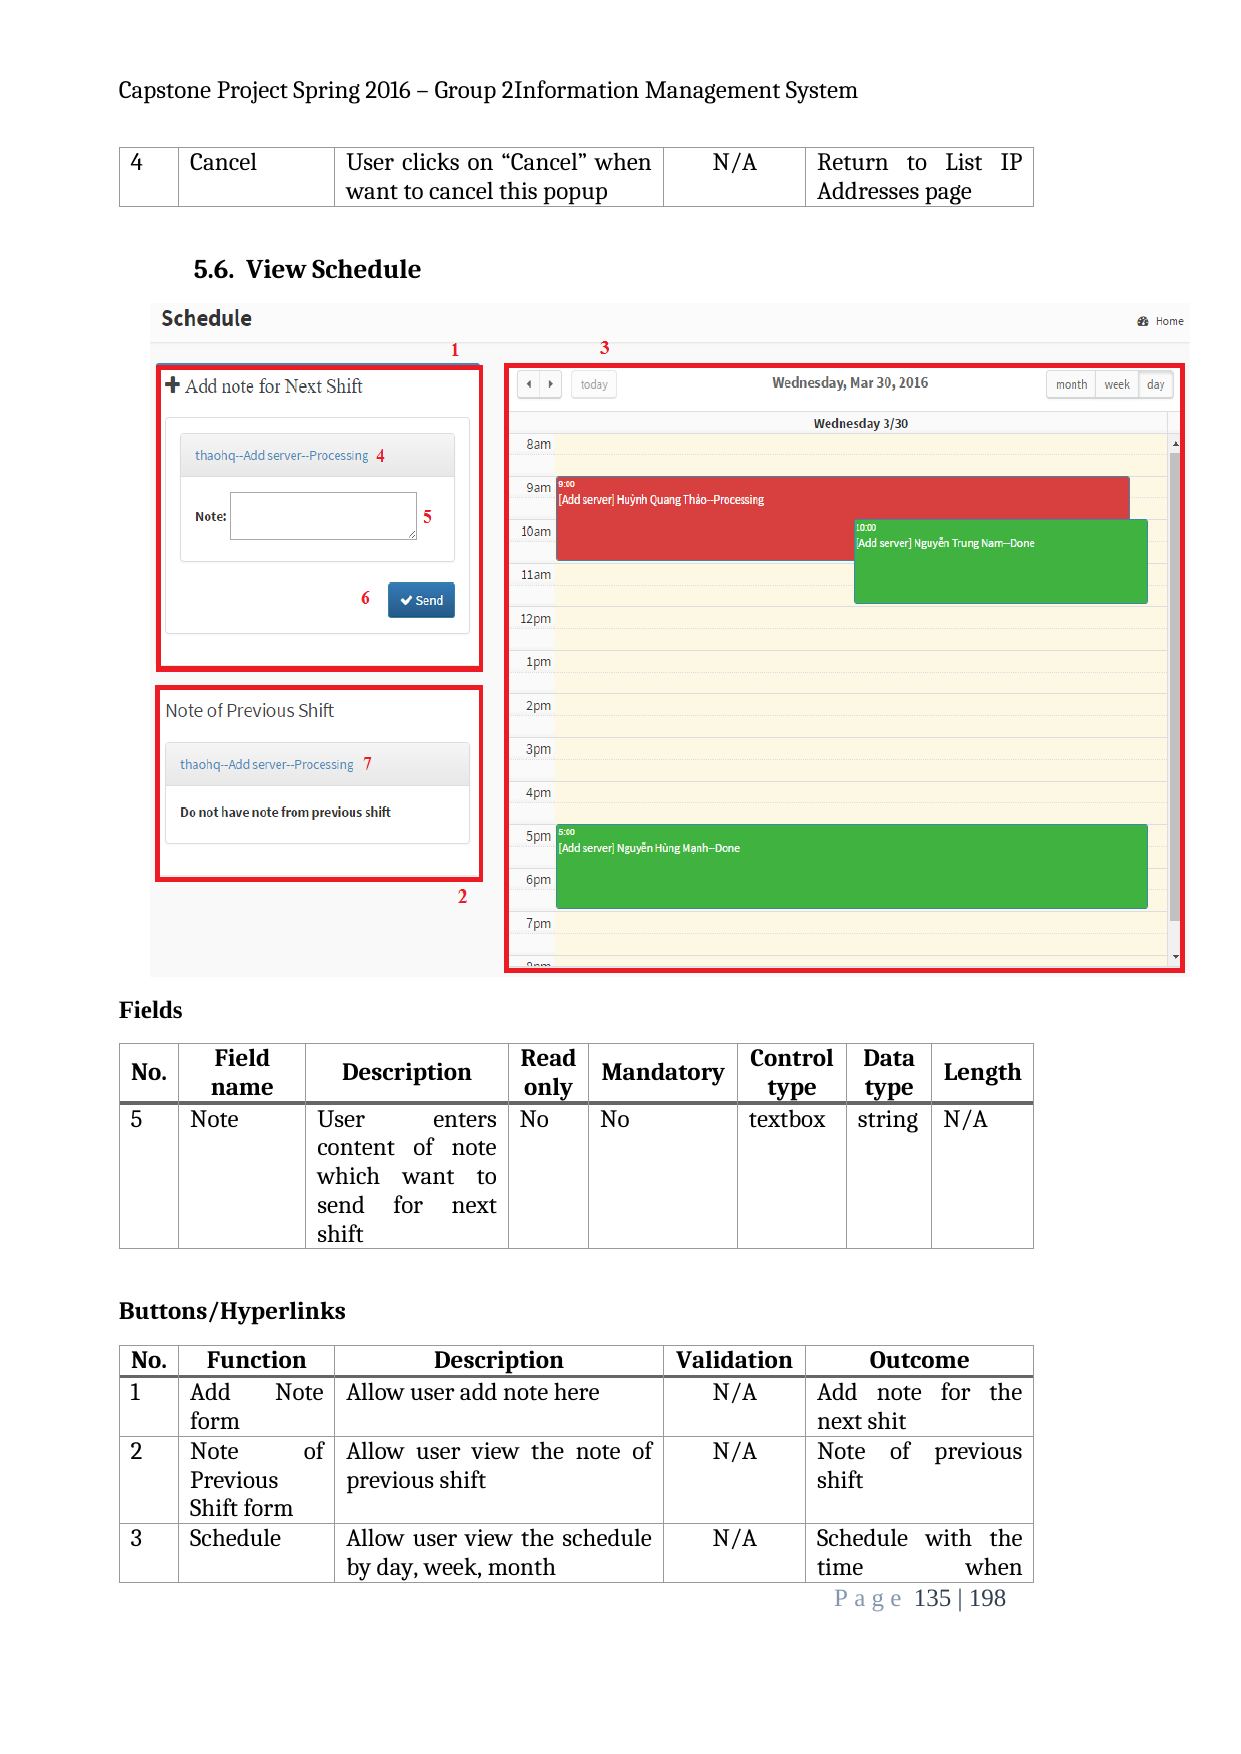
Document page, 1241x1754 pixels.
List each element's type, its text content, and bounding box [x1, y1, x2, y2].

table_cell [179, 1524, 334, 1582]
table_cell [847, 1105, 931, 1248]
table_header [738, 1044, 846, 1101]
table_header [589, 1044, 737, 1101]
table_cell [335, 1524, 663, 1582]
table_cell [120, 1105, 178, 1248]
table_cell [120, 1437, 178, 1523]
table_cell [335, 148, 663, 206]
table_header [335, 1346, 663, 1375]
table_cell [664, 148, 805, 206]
picture [150, 303, 1190, 977]
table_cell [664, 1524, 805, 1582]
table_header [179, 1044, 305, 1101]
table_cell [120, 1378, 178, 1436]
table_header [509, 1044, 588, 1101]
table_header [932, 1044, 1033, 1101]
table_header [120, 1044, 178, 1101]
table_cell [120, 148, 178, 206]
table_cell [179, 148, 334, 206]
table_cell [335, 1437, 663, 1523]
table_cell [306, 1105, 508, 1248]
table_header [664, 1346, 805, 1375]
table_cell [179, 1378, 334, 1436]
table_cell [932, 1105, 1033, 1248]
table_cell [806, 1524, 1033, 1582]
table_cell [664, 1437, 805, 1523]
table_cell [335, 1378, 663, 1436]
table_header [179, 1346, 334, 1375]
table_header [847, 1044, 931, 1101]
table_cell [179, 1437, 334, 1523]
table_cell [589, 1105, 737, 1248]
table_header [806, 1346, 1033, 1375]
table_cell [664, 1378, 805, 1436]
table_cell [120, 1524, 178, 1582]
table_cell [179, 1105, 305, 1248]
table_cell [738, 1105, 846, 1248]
subtitle View Schedule [193, 254, 1033, 285]
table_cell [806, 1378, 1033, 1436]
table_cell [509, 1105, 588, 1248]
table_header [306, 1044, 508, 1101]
text Buttons/Hyperlinks [118, 1297, 1033, 1326]
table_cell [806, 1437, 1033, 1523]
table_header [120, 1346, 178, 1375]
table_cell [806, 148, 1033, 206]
